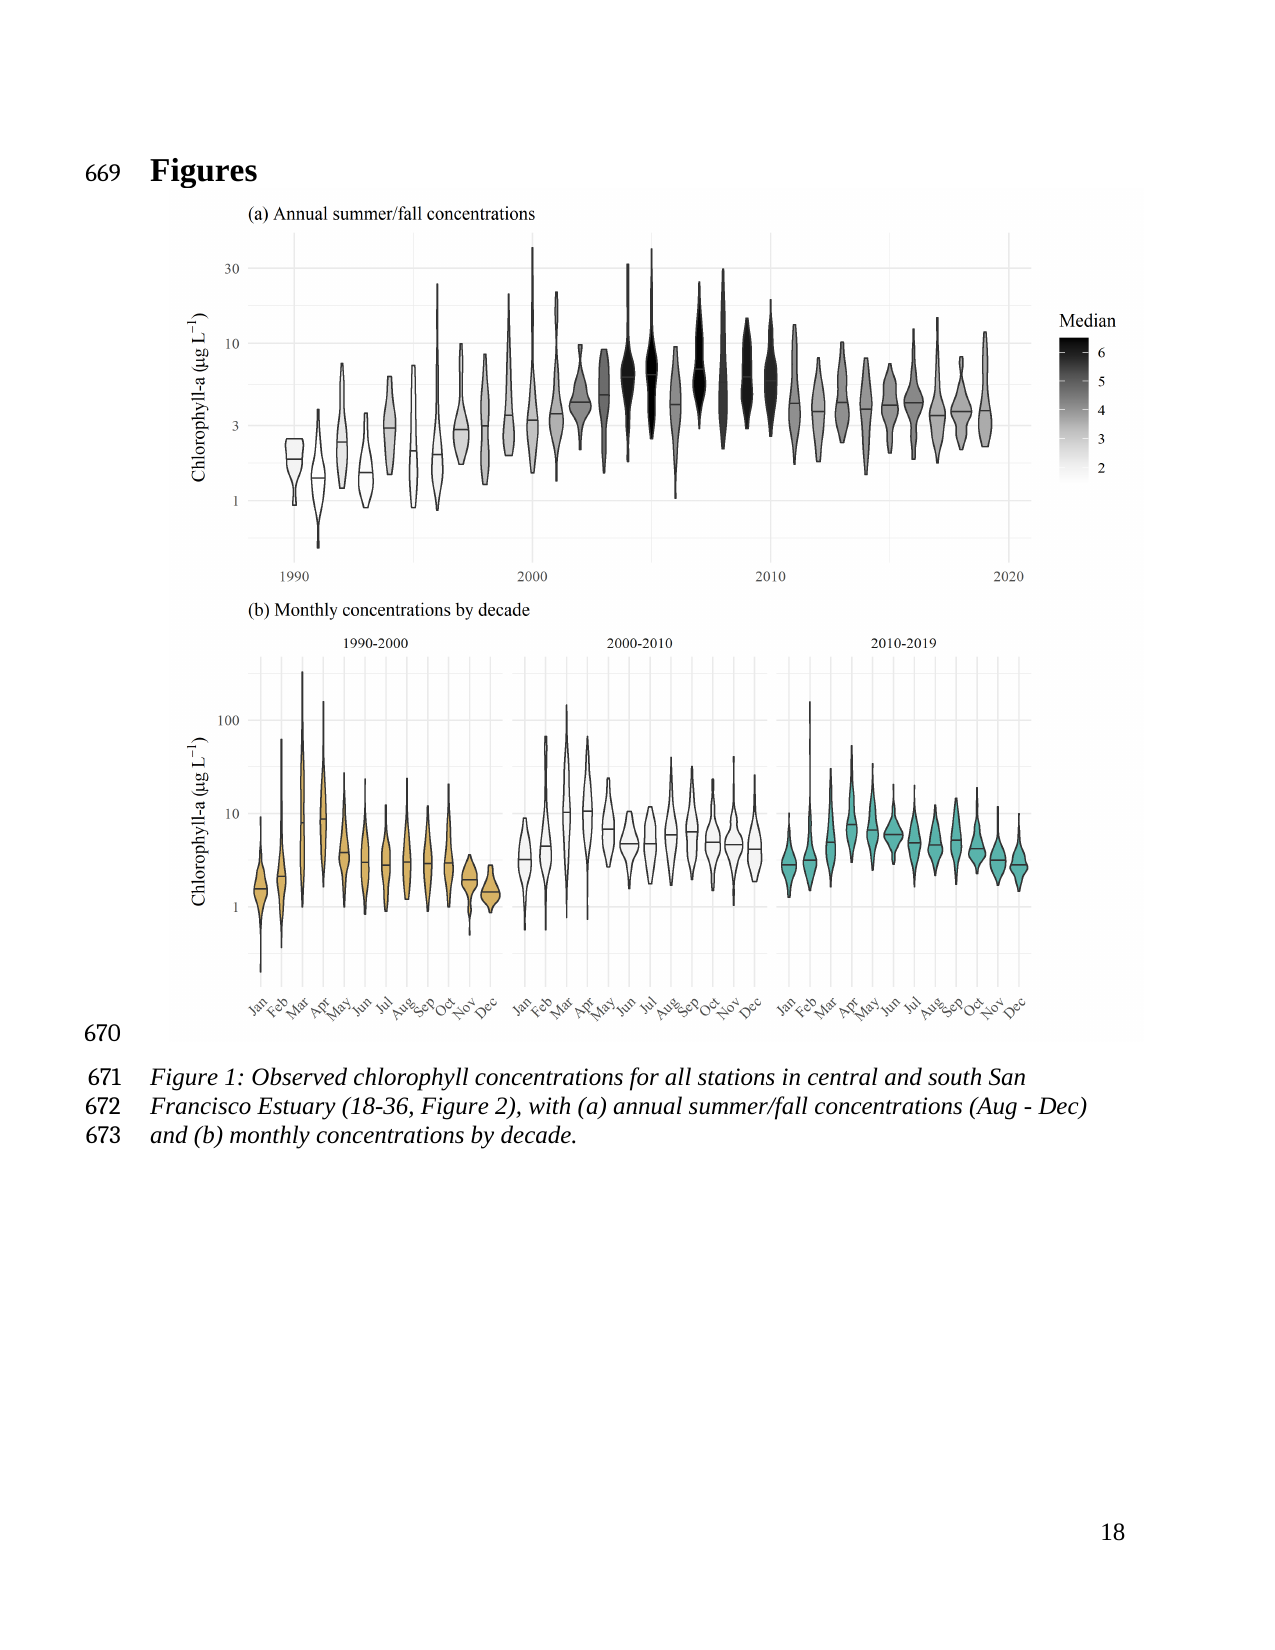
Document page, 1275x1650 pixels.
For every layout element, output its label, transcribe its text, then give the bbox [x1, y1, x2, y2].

picture [168, 188, 1144, 1042]
subtitle Figures [150, 150, 1125, 188]
text Figure 1: Observed chlorophyll concentrations for all stations in central and south San Francisco Estuary (18-36, Figure 2), with (a) annual summer/fall concentrations (Aug - Dec) and (b) monthly concentrations by decade. [150, 1062, 1125, 1148]
